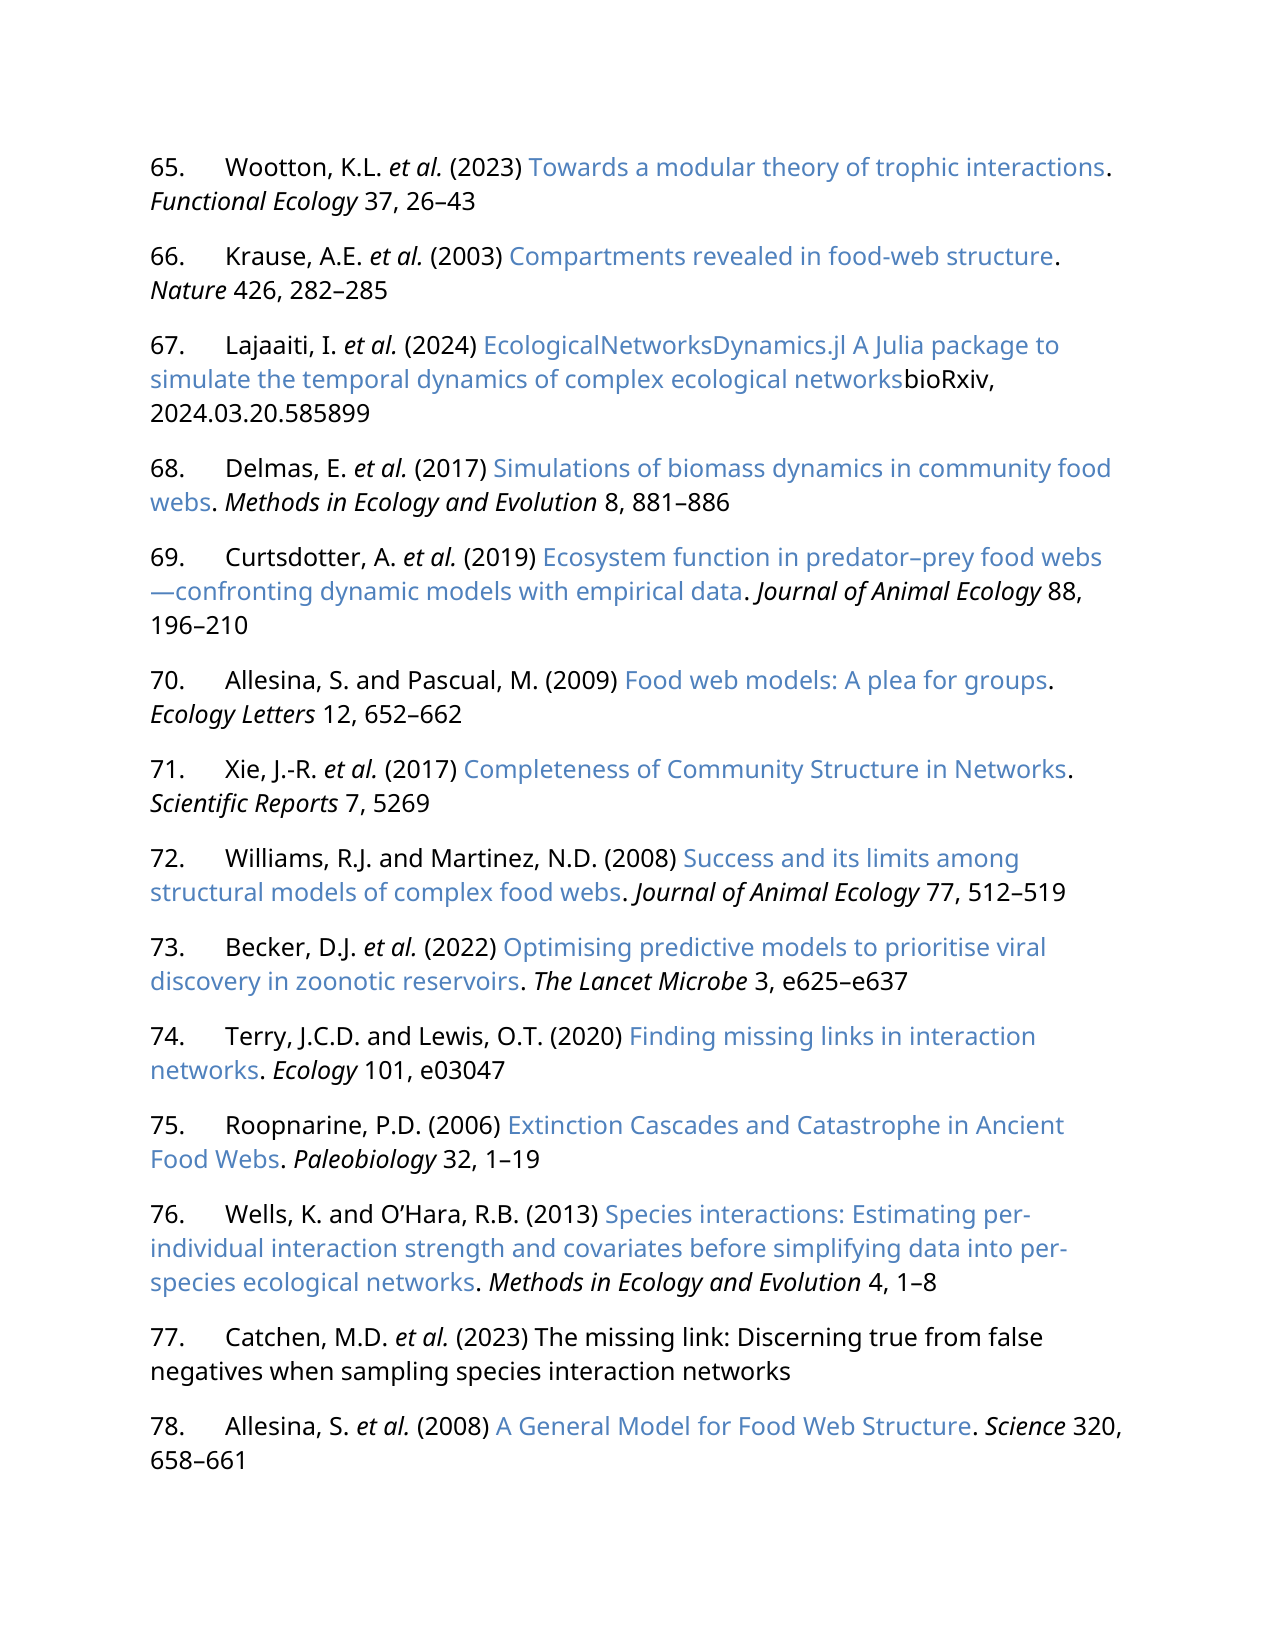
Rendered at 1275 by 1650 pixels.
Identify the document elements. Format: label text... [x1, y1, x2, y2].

text 67. Lajaaiti, I. et al. (2024) EcologicalNetworksDynamics.jl A Julia package to simulate the temporal dynamics of complex ecological networksbioRxiv, 2024.03.20.585899 [150, 328, 1125, 430]
text 66. Krause, A.E. et al. (2003) Compartments revealed in food-web structure. Nature 426, 282–285 [150, 239, 1125, 307]
text 72. Williams, R.J. and Martinez, N.D. (2008) Success and its limits among structural models of complex food webs. Journal of Animal Ecology 77, 512–519 [150, 841, 1125, 909]
text 73. Becker, D.J. et al. (2022) Optimising predictive models to prioritise viral discovery in zoonotic reservoirs. The Lancet Microbe 3, e625–e637 [150, 930, 1125, 998]
text 71. Xie, J.-R. et al. (2017) Completeness of Community Structure in Networks. Scientific Reports 7, 5269 [150, 752, 1125, 820]
text 74. Terry, J.C.D. and Lewis, O.T. (2020) Finding missing links in interaction networks. Ecology 101, e03047 [150, 1019, 1125, 1087]
text 65. Wootton, K.L. et al. (2023) Towards a modular theory of trophic interactions. Functional Ecology 37, 26–43 [150, 150, 1125, 218]
text 69. Curtsdotter, A. et al. (2019) Ecosystem function in predator–prey food webs—confronting dynamic models with empirical data. Journal of Animal Ecology 88, 196–210 [150, 540, 1125, 642]
text 75. Roopnarine, P.D. (2006) Extinction Cascades and Catastrophe in Ancient Food Webs. Paleobiology 32, 1–19 [150, 1108, 1125, 1176]
text 77. Catchen, M.D. et al. (2023) The missing link: Discerning true from false negatives when sampling species interaction networks [150, 1320, 1125, 1388]
text 68. Delmas, E. et al. (2017) Simulations of biomass dynamics in community food webs. Methods in Ecology and Evolution 8, 881–886 [150, 451, 1125, 519]
text 70. Allesina, S. and Pascual, M. (2009) Food web models: A plea for groups. Ecology Letters 12, 652–662 [150, 663, 1125, 731]
text 78. Allesina, S. et al. (2008) A General Model for Food Web Structure. Science 320, 658–661 [150, 1409, 1125, 1477]
text 76. Wells, K. and O’Hara, R.B. (2013) Species interactions: Estimating per-individual interaction strength and covariates before simplifying data into per-species ecological networks. Methods in Ecology and Evolution 4, 1–8 [150, 1197, 1125, 1299]
